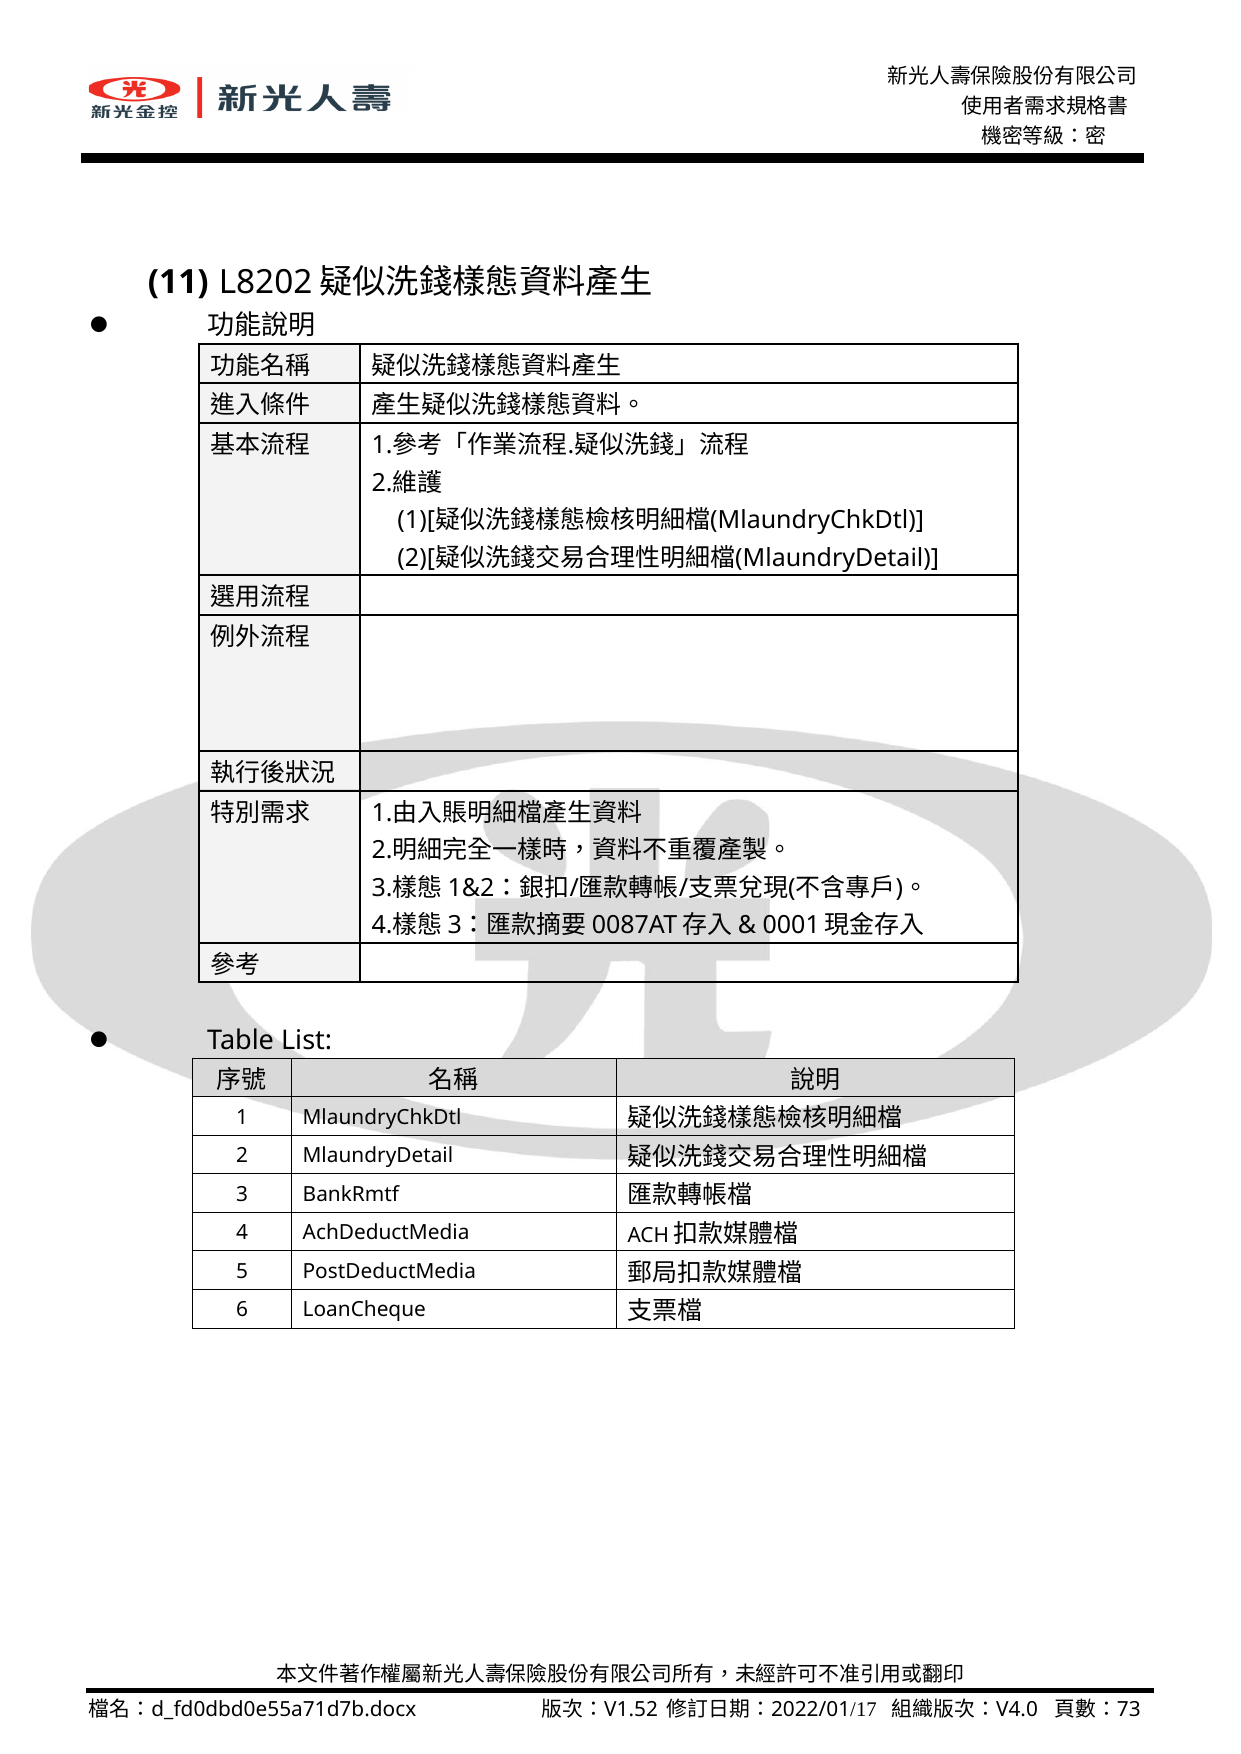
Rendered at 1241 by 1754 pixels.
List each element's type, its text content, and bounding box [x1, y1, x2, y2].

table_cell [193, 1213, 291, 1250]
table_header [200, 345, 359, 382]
list Table List: [89, 1021, 1152, 1058]
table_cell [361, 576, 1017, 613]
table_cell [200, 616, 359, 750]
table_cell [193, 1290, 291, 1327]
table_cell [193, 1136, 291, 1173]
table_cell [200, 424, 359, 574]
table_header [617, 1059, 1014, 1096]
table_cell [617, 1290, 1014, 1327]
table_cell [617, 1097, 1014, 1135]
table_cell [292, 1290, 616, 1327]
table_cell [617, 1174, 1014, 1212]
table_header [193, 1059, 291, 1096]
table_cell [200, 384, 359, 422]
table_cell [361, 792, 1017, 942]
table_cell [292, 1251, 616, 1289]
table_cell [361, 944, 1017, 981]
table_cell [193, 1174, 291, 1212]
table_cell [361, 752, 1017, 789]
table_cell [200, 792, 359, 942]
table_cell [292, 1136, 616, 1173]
list 功能說明 [89, 303, 1152, 343]
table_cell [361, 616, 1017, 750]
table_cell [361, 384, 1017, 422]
picture [88, 61, 414, 118]
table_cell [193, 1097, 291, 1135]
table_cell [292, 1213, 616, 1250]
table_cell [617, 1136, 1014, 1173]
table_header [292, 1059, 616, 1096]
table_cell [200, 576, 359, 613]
subtitle L8202疑似洗錢樣態資料產生 [148, 255, 1152, 303]
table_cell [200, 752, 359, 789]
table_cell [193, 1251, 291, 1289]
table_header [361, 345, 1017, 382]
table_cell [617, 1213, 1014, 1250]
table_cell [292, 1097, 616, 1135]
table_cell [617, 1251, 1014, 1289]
picture [25, 713, 1215, 1166]
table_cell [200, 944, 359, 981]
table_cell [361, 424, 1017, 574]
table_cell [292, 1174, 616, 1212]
